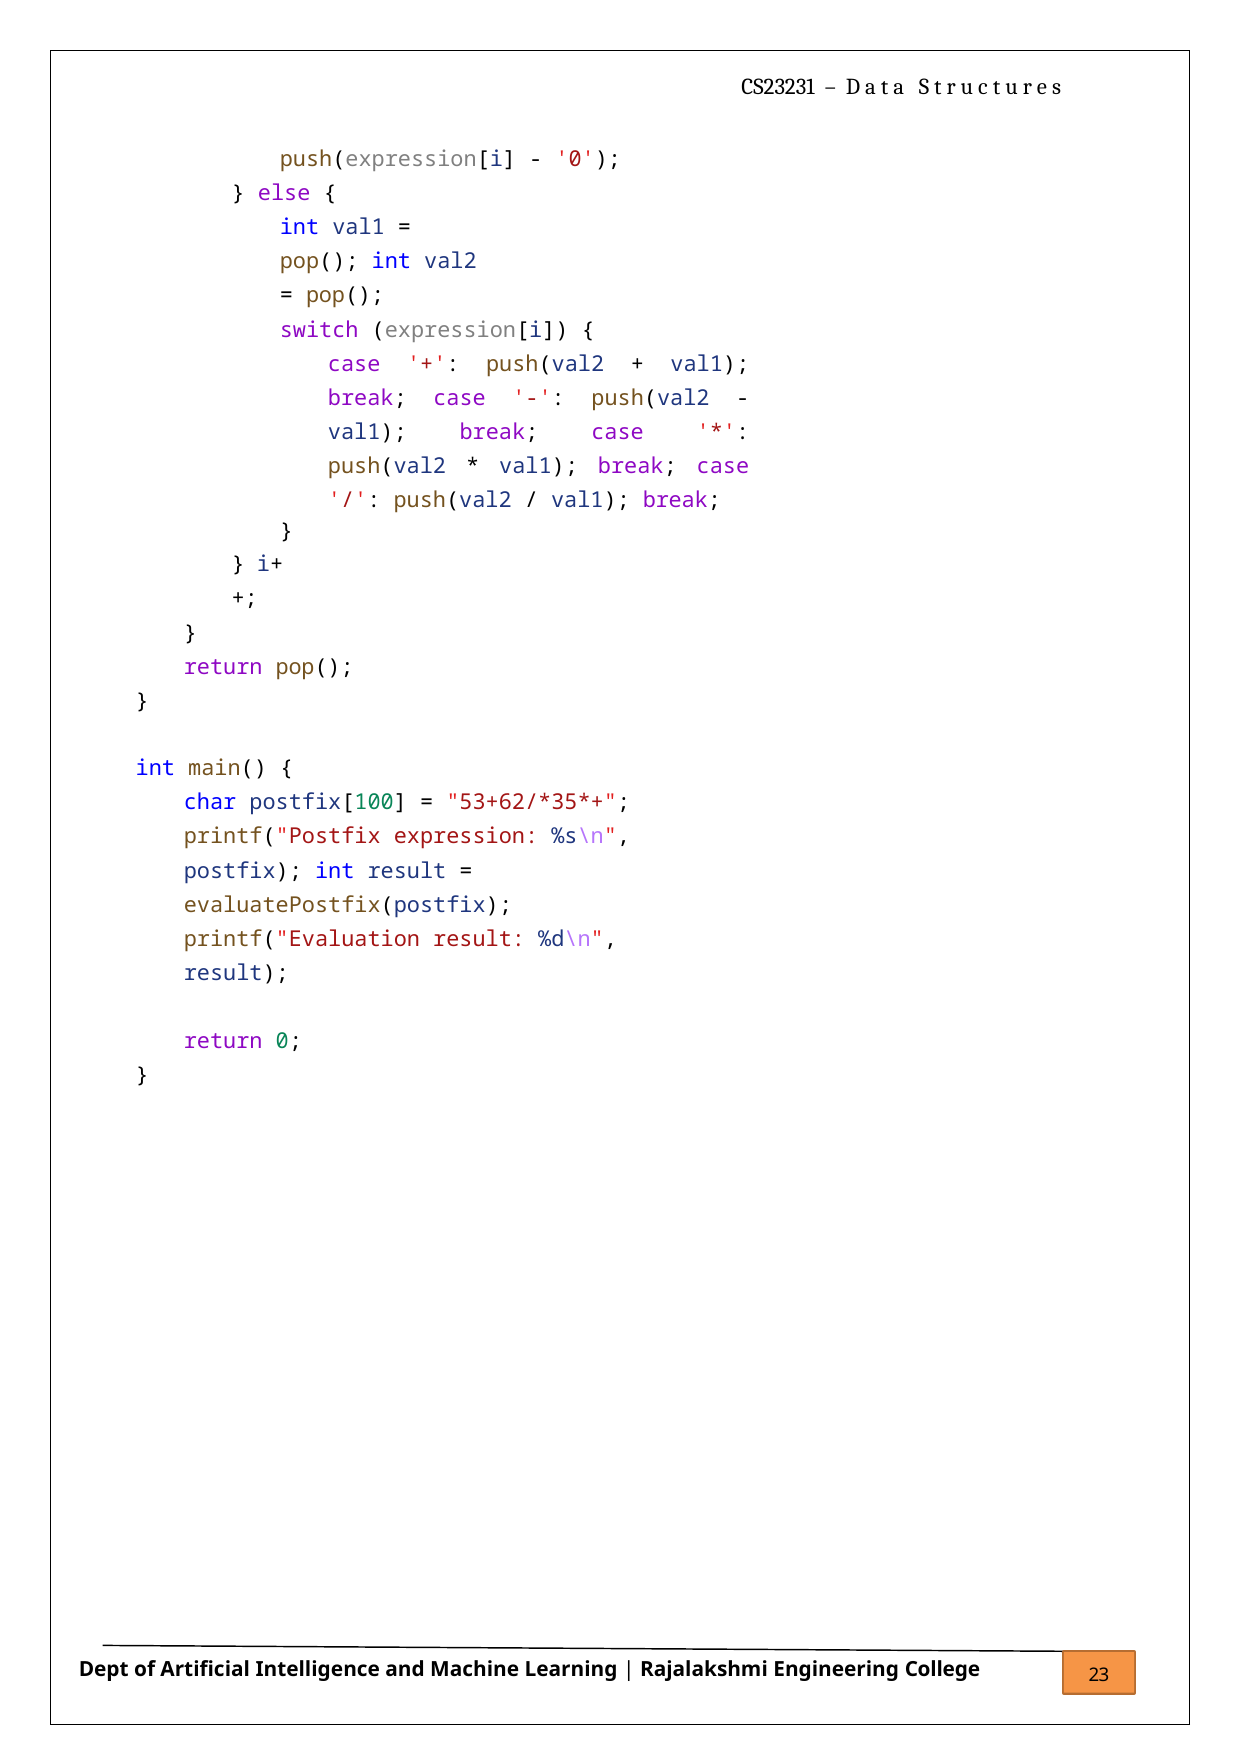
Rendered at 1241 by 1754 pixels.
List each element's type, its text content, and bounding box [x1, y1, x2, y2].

text } i++; [231, 548, 286, 612]
text } [183, 617, 1159, 647]
text } [135, 1059, 1159, 1088]
text int val1 = pop(); int val2 = pop(); [279, 211, 484, 309]
text return pop(); [183, 651, 1159, 681]
text } else { [231, 177, 1159, 207]
text case '+': push(val2 + val1); break; case '-': push(val2 - val1); break; case '*': push(val2 * val1); break; case '/': push(val2 / val1); break; [328, 348, 749, 514]
text char postfix[100] = "53+62/*35*+"; printf("Postfix expression: %s\n", postfix); int result = evaluatePostfix(postfix); printf("Evaluation result: %d\n", result); [183, 786, 725, 987]
text } [135, 685, 1159, 714]
text int main() { [135, 752, 1159, 782]
text switch (expression[i]) { [279, 314, 1159, 343]
text return 0; [183, 1025, 1159, 1055]
text } [279, 518, 1159, 544]
text push(expression[i] - '0'); [279, 143, 1159, 173]
